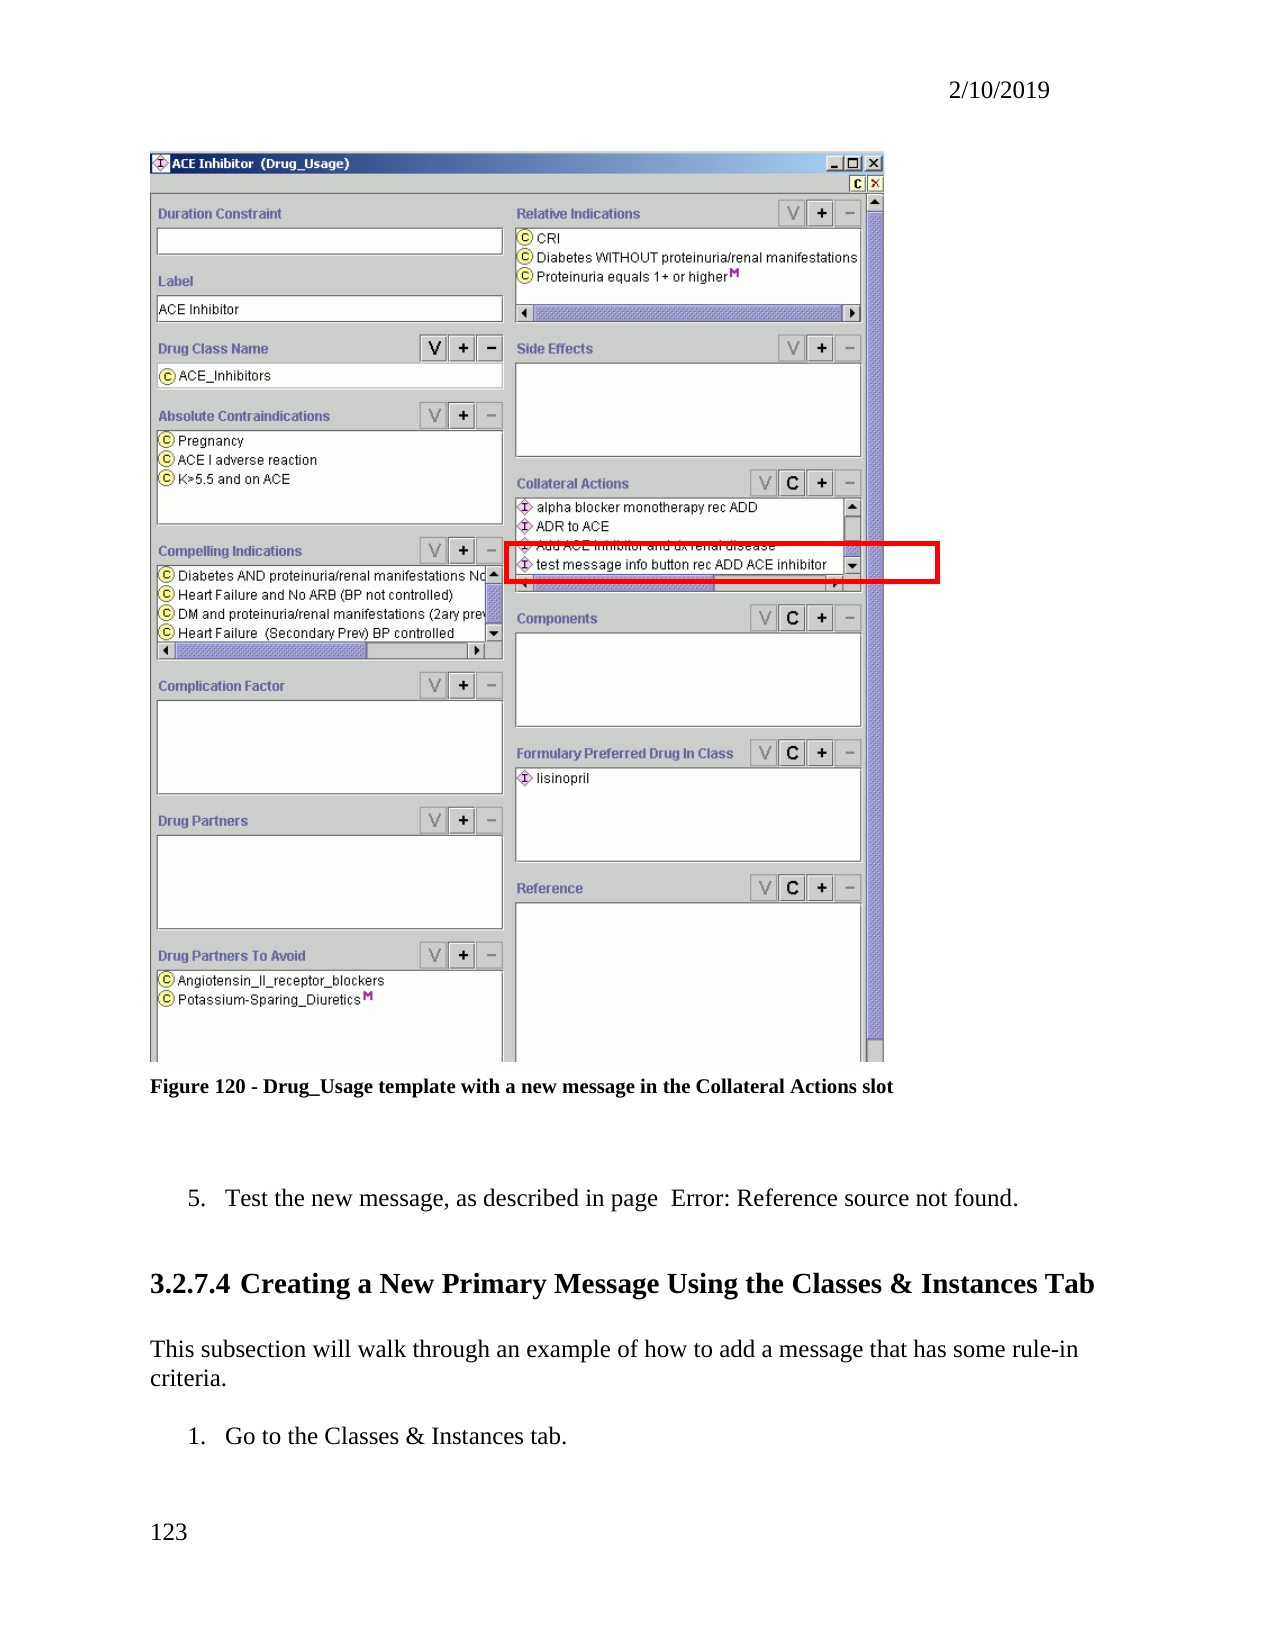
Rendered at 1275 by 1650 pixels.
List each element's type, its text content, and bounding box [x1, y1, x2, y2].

list Go to the Classes & Instances tab. [187, 1421, 1125, 1449]
list Test the new message, as described in page Error! Bookmark not defined.. [187, 1183, 1125, 1212]
text This subsection will walk through an example of how to add a message that has some rule-in criteria. [150, 1334, 1125, 1392]
subtitle Creating a New Primary Message Using the Classes & Instances Tab [150, 1266, 1125, 1299]
text Figure 120 - Drug_Usage template with a new message in the Collateral Actions slot [150, 1074, 1125, 1098]
picture [509, 546, 885, 579]
picture [150, 150, 885, 1062]
